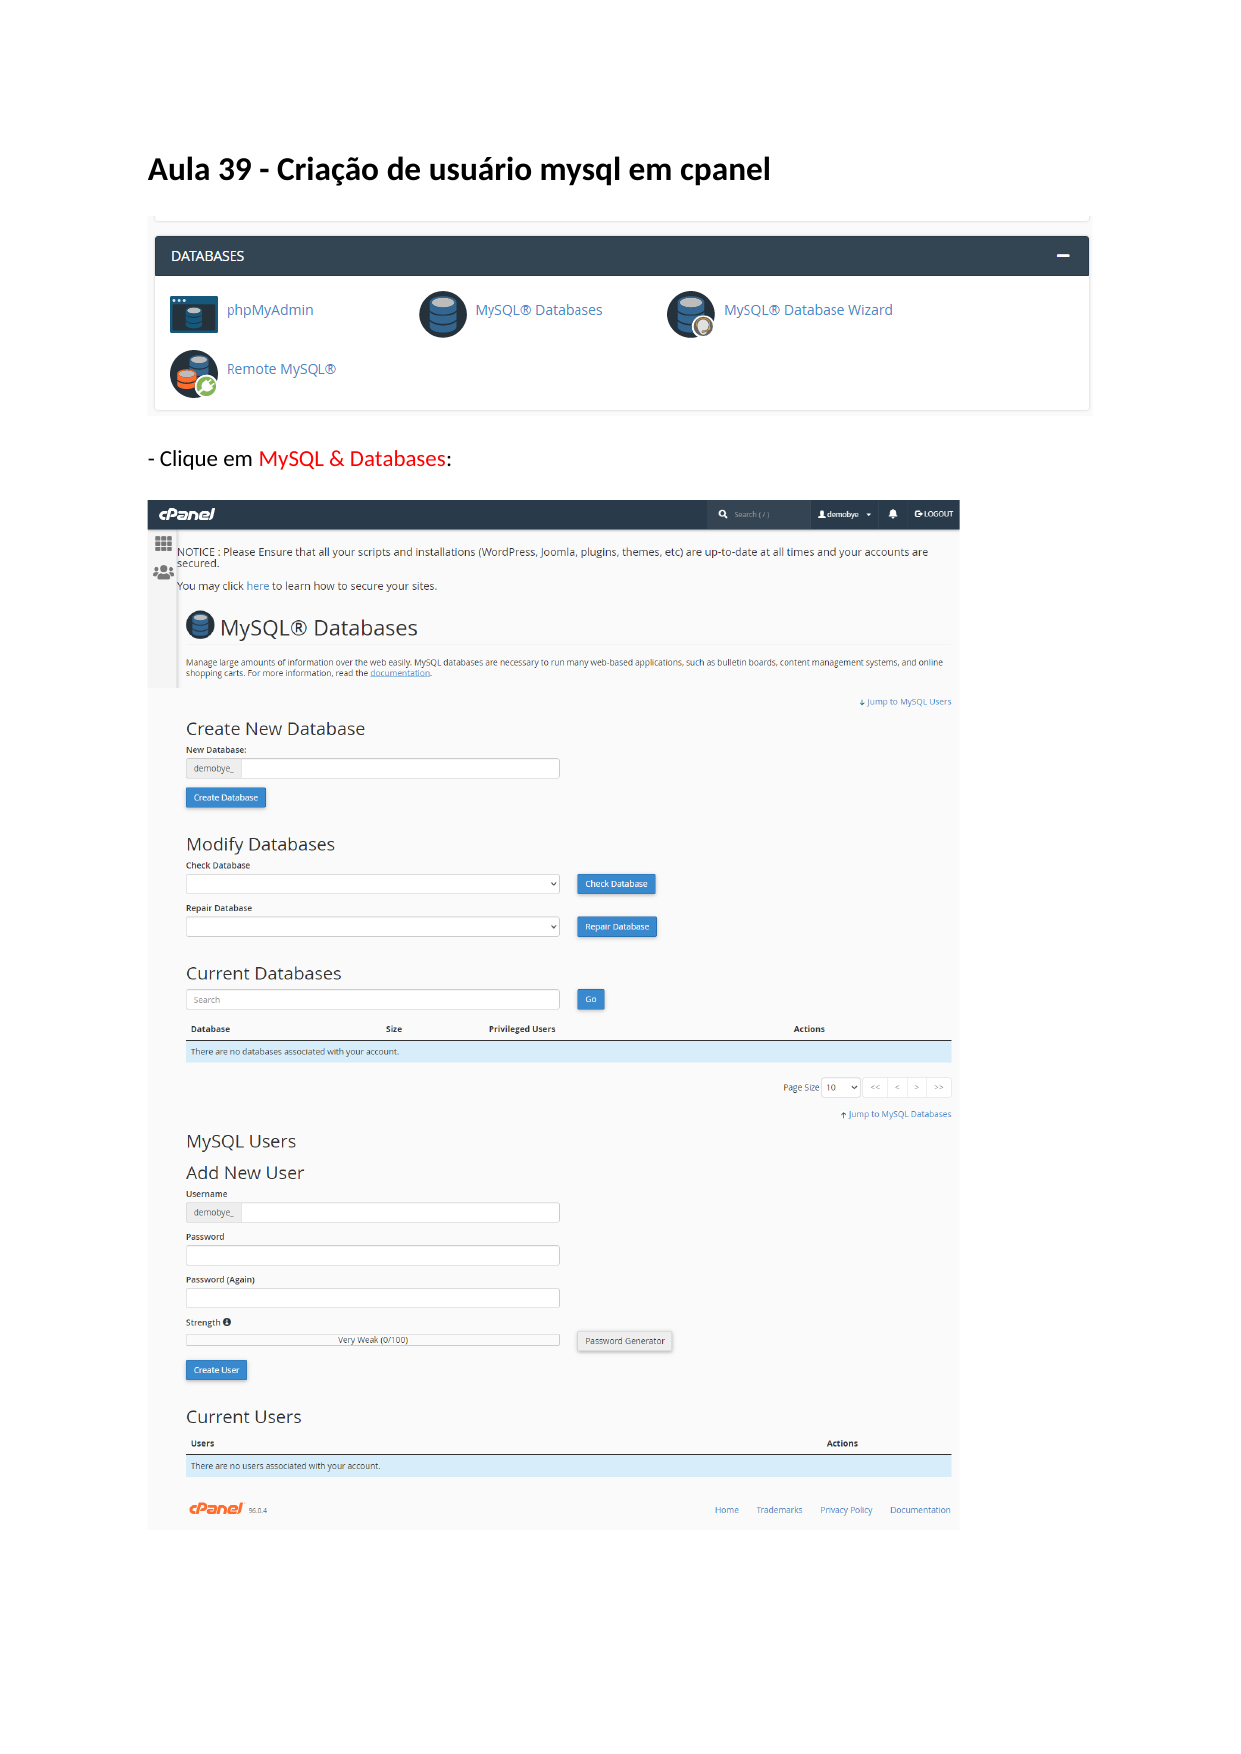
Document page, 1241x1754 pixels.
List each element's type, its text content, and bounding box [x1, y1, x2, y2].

subtitle Aula 39 - Criação de usuário mysql em cpanel [148, 148, 1092, 188]
text - Clique em MySQL & Databases: [148, 444, 1092, 472]
picture [147, 216, 1093, 416]
picture [147, 500, 960, 1530]
